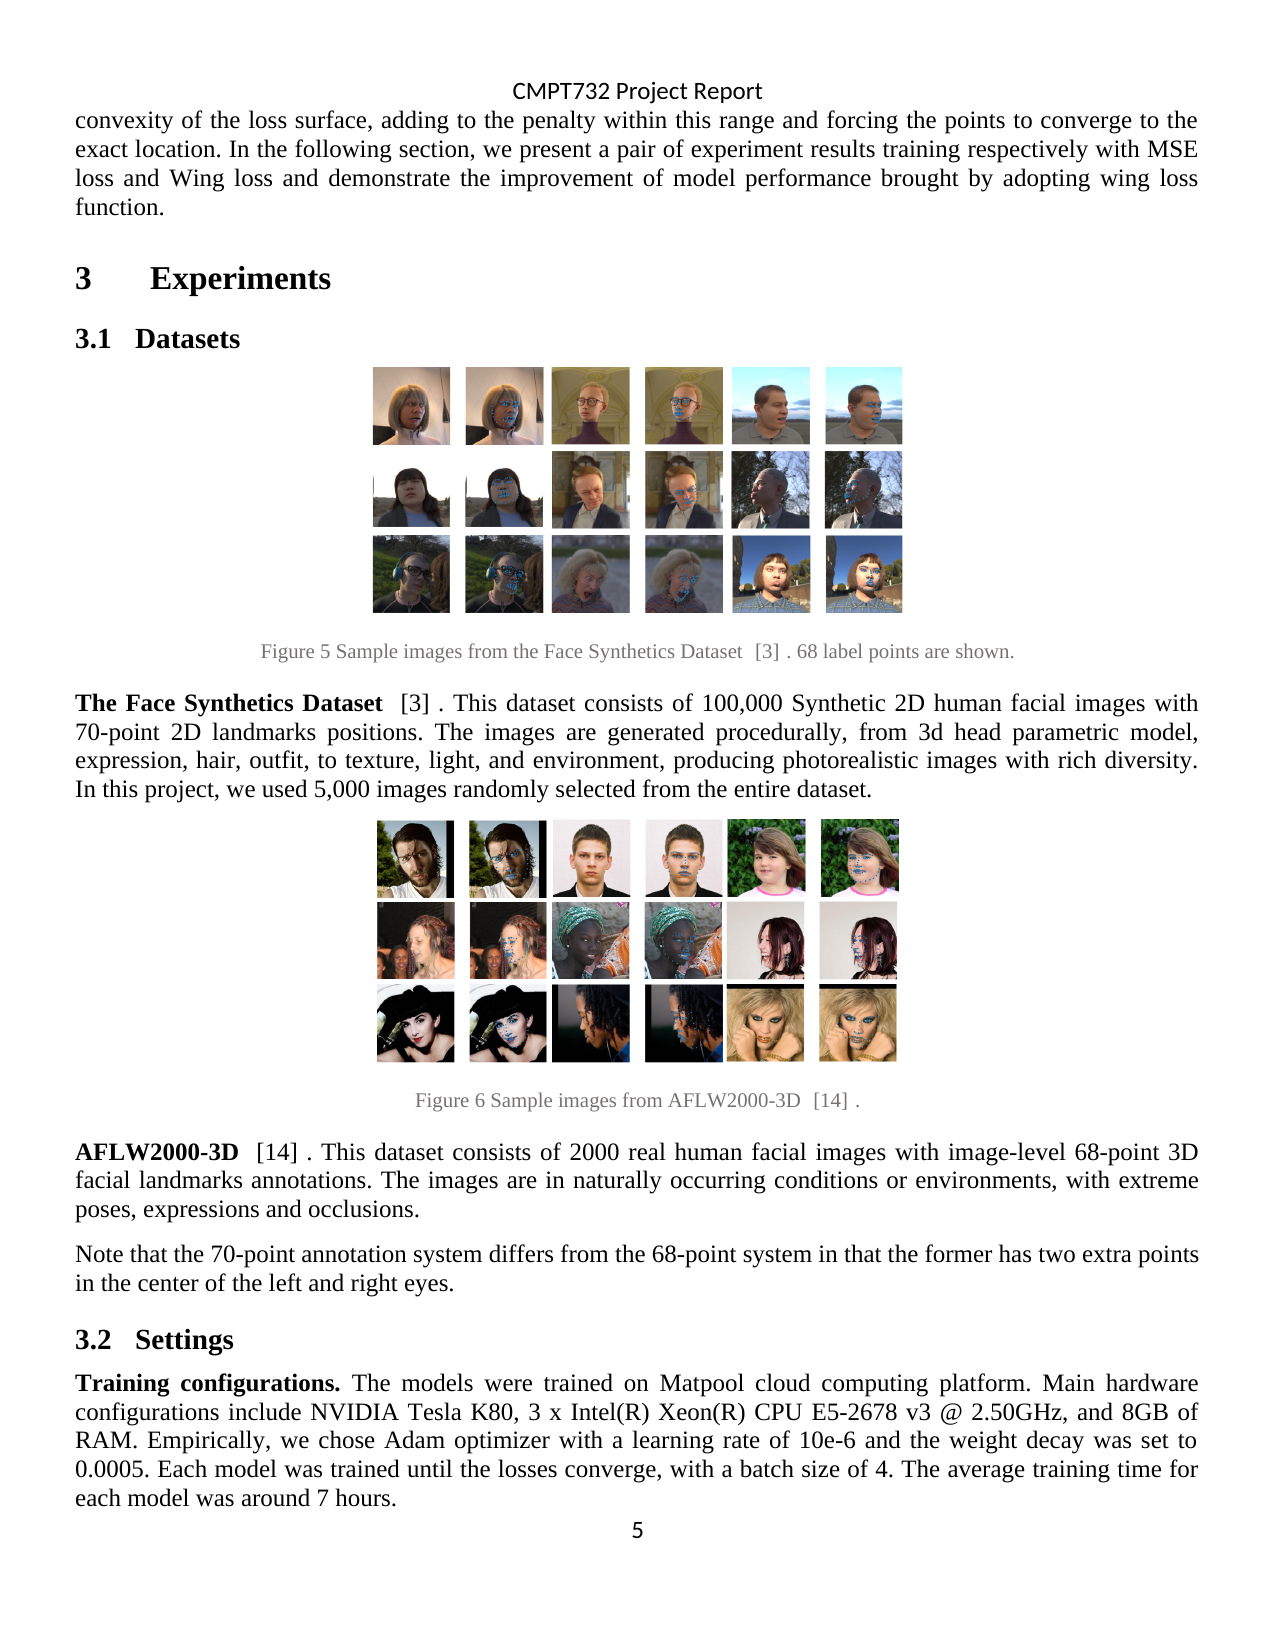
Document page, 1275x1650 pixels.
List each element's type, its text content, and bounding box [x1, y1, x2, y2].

subtitle Datasets [75, 321, 1200, 355]
text Figure 6 Sample images from AFLW2000-3D . [75, 1087, 1200, 1112]
text Figure 5 Sample images from the Face Synthetics Dataset . 68 label points are shown. [75, 639, 1200, 663]
text Training configurations. The models were trained on Matpool cloud computing platform. Main hardware configurations include NVIDIA Tesla K80, 3 x Intel(R) Xeon(R) CPU E5-2678 v3 @ 2.50GHz, and 8GB of RAM. Empirically, we chose Adam optimizer with a learning rate of 10e-6 and the weight decay was set to 0.0005. Each model was trained until the losses converge, with a batch size of 4. The average training time for each model was around 7 hours. [75, 1368, 1200, 1512]
subtitle Experiments [75, 258, 1200, 296]
picture [375, 819, 900, 1063]
subtitle Settings [75, 1322, 1200, 1356]
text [75, 106, 1200, 221]
text AFLW2000-3D . This dataset consists of 2000 real human facial images with image-level 68-point 3D facial landmarks annotations. The images are in naturally occurring conditions or environments, with extreme poses, expressions and occlusions. [75, 1137, 1200, 1223]
text The Face Synthetics Dataset . This dataset consists of 100,000 Synthetic 2D human facial images with 70-point 2D landmarks positions. The images are generated procedurally, from 3d head parametric model, expression, hair, outfit, to texture, light, and environment, producing photorealistic images with rich diversity. In this project, we used 5,000 images randomly selected from the entire dataset. [75, 688, 1200, 803]
picture [372, 367, 903, 614]
text Note that the 70-point annotation system differs from the 68-point system in that the former has two extra points in the center of the left and right eyes. [75, 1239, 1200, 1297]
